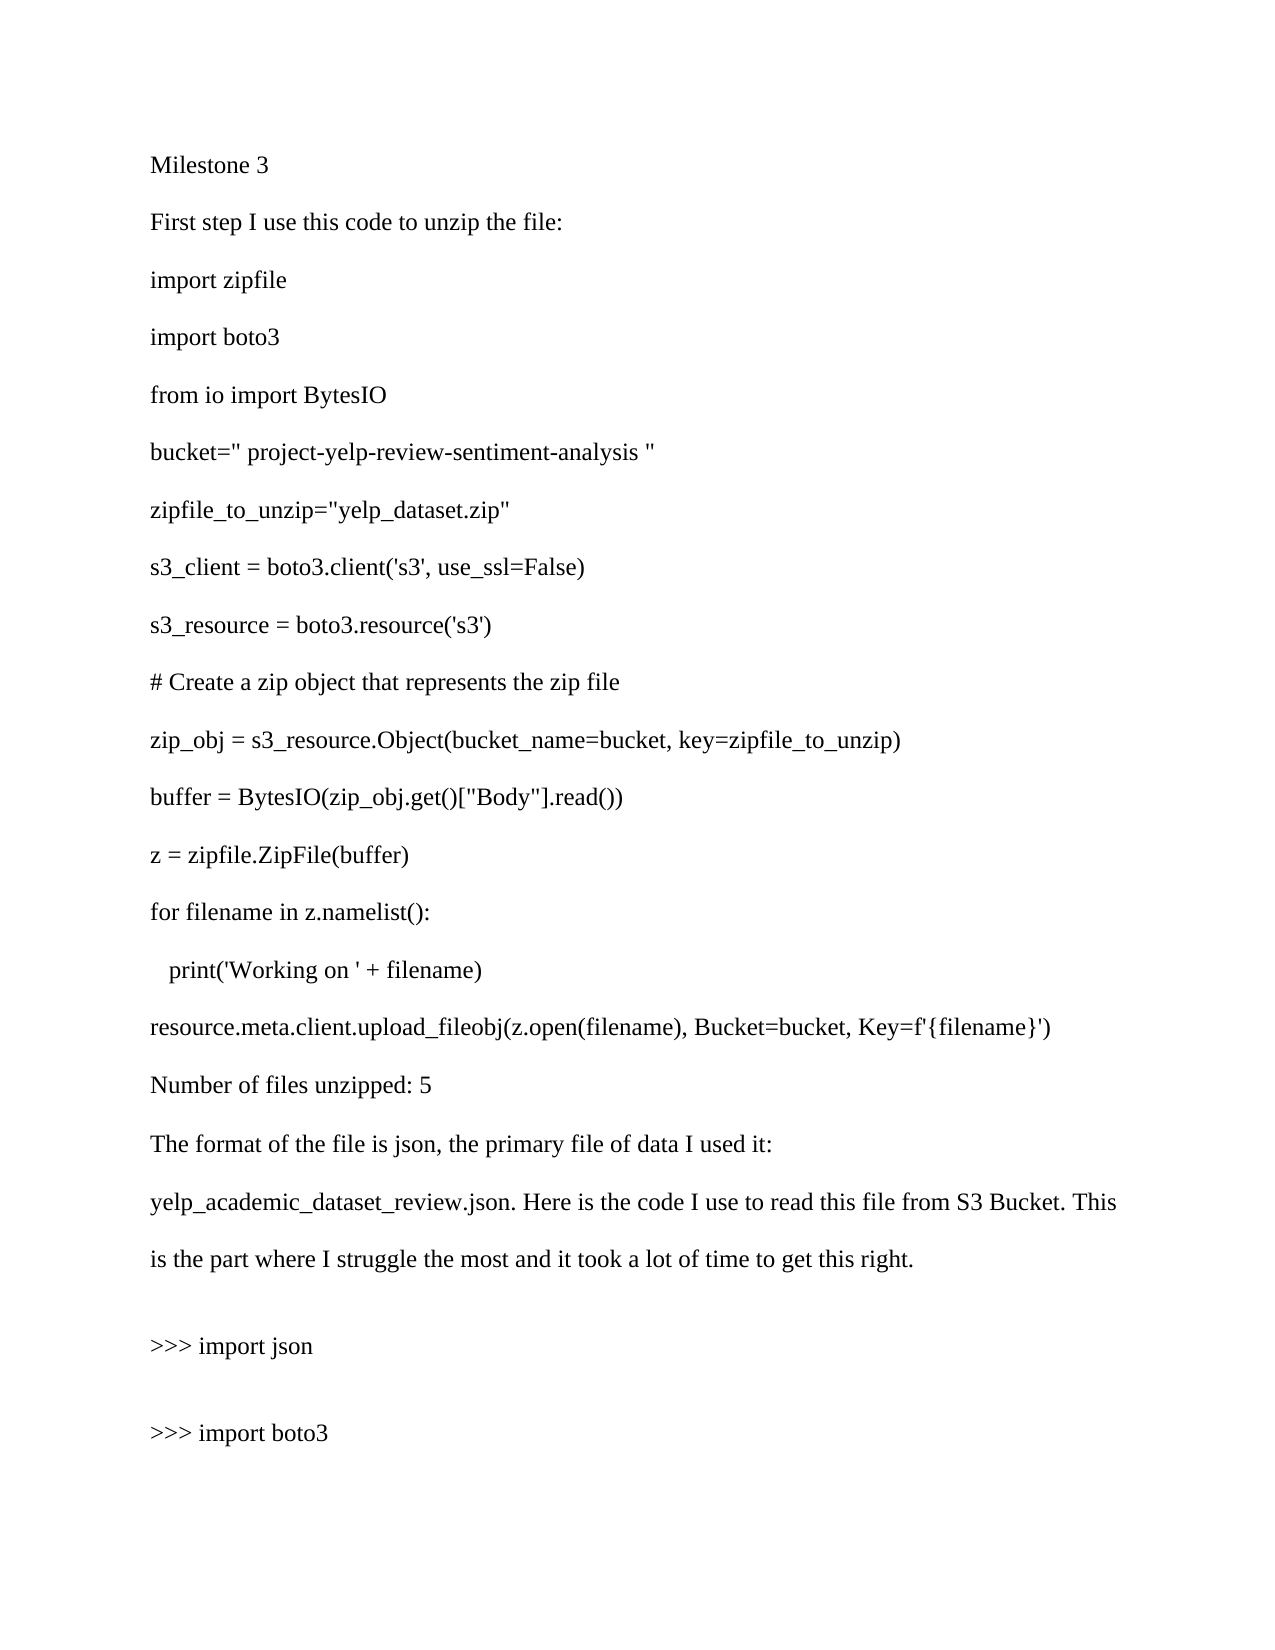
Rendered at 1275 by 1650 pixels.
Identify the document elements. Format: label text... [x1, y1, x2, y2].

text bucket=" project-yelp-review-sentiment-analysis " [150, 437, 1125, 466]
text >>> import boto3 [150, 1418, 1125, 1446]
text s3_client = boto3.client('s3', use_ssl=False) [150, 552, 1125, 581]
text # Create a zip object that represents the zip file [150, 667, 1125, 696]
text for filename in z.namelist(): [150, 897, 1125, 926]
text >>> import json [150, 1331, 1125, 1360]
text resource.meta.client.upload_fileobj(z.open(filename), Bucket=bucket, Key=f'{filename}') [150, 1012, 1125, 1041]
text buffer = BytesIO(zip_obj.get()["Body"].read()) [150, 782, 1125, 811]
text The format of the file is json, the primary file of data I used it: yelp_academic_dataset_review.json. Here is the code I use to read this file from S3 Bucket. This is the part where I struggle the most and it took a lot of time to get this right. [150, 1129, 1125, 1273]
text s3_resource = boto3.resource('s3') [150, 610, 1125, 639]
text zip_obj = s3_resource.Object(bucket_name=bucket, key=zipfile_to_unzip) [150, 725, 1125, 754]
text print('Working on ' + filename) [150, 955, 1125, 984]
text from io import BytesIO [150, 380, 1125, 409]
text z = zipfile.ZipFile(buffer) [150, 840, 1125, 869]
text import boto3 [150, 322, 1125, 351]
text zipfile_to_unzip="yelp_dataset.zip" [150, 495, 1125, 524]
text Milestone 3 [150, 150, 1125, 179]
text First step I use this code to unzip the file: import zipfile [150, 207, 1125, 294]
text Number of files unzipped: 5 [150, 1070, 1125, 1099]
